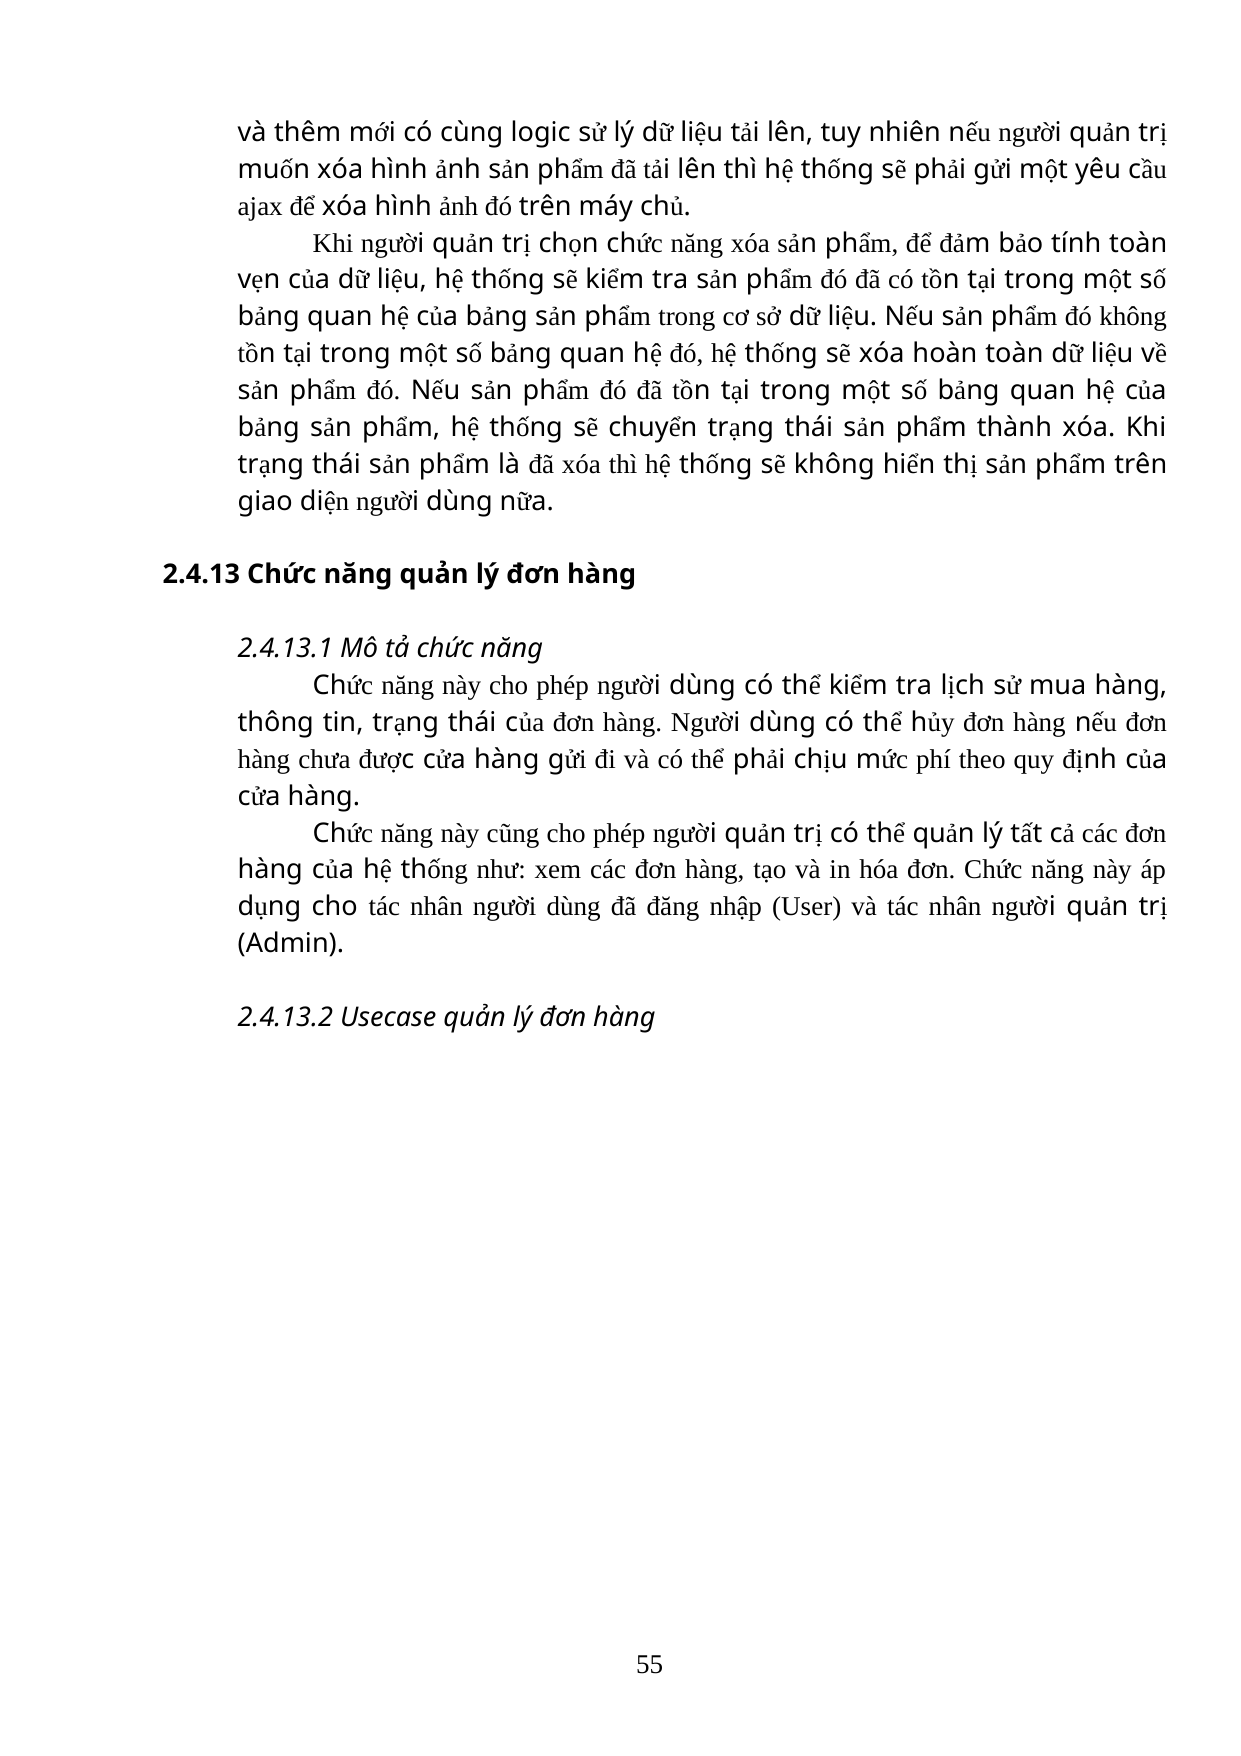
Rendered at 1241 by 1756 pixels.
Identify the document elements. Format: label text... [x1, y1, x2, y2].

text 2.4.13.1 Mô tả chức năng [162, 629, 1167, 666]
text Chức năng này cũng cho phép người quản trị có thể quản lý tất cả các đơn hàng của hệ thống như: xem các đơn hàng, tạo và in hóa đơn. Chức năng này áp dụng cho tác nhân người dùng đã đăng nhập (User) và tác nhân người quản trị (Admin). [237, 813, 1167, 961]
text Khi người quản trị chọn chức năng xóa sản phẩm, để đảm bảo tính toàn vẹn của dữ liệu, hệ thống sẽ kiểm tra sản phẩm đó đã có tồn tại trong một số bảng quan hệ của bảng sản phẩm trong cơ sở dữ liệu. Nếu sản phẩm đó không tồn tại trong một số bảng quan hệ đó, hệ thống sẽ xóa hoàn toàn dữ liệu về sản phẩm đó. Nếu sản phẩm đó đã tồn tại trong một số bảng quan hệ của bảng sản phẩm, hệ thống sẽ chuyển trạng thái sản phẩm thành xóa. Khi trạng thái sản phẩm là đã xóa thì hệ thống sẽ không hiển thị sản phẩm trên giao diện người dùng nữa. [237, 223, 1167, 518]
text 2.4.13 Chức năng quản lý đơn hàng [162, 555, 1167, 592]
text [237, 112, 1167, 223]
text Chức năng này cho phép người dùng có thể kiểm tra lịch sử mua hàng, thông tin, trạng thái của đơn hàng. Người dùng có thể hủy đơn hàng nếu đơn hàng chưa được cửa hàng gửi đi và có thể phải chịu mức phí theo quy định của cửa hàng. [237, 666, 1167, 813]
text 2.4.13.2 Usecase quản lý đơn hàng [162, 997, 1167, 1034]
